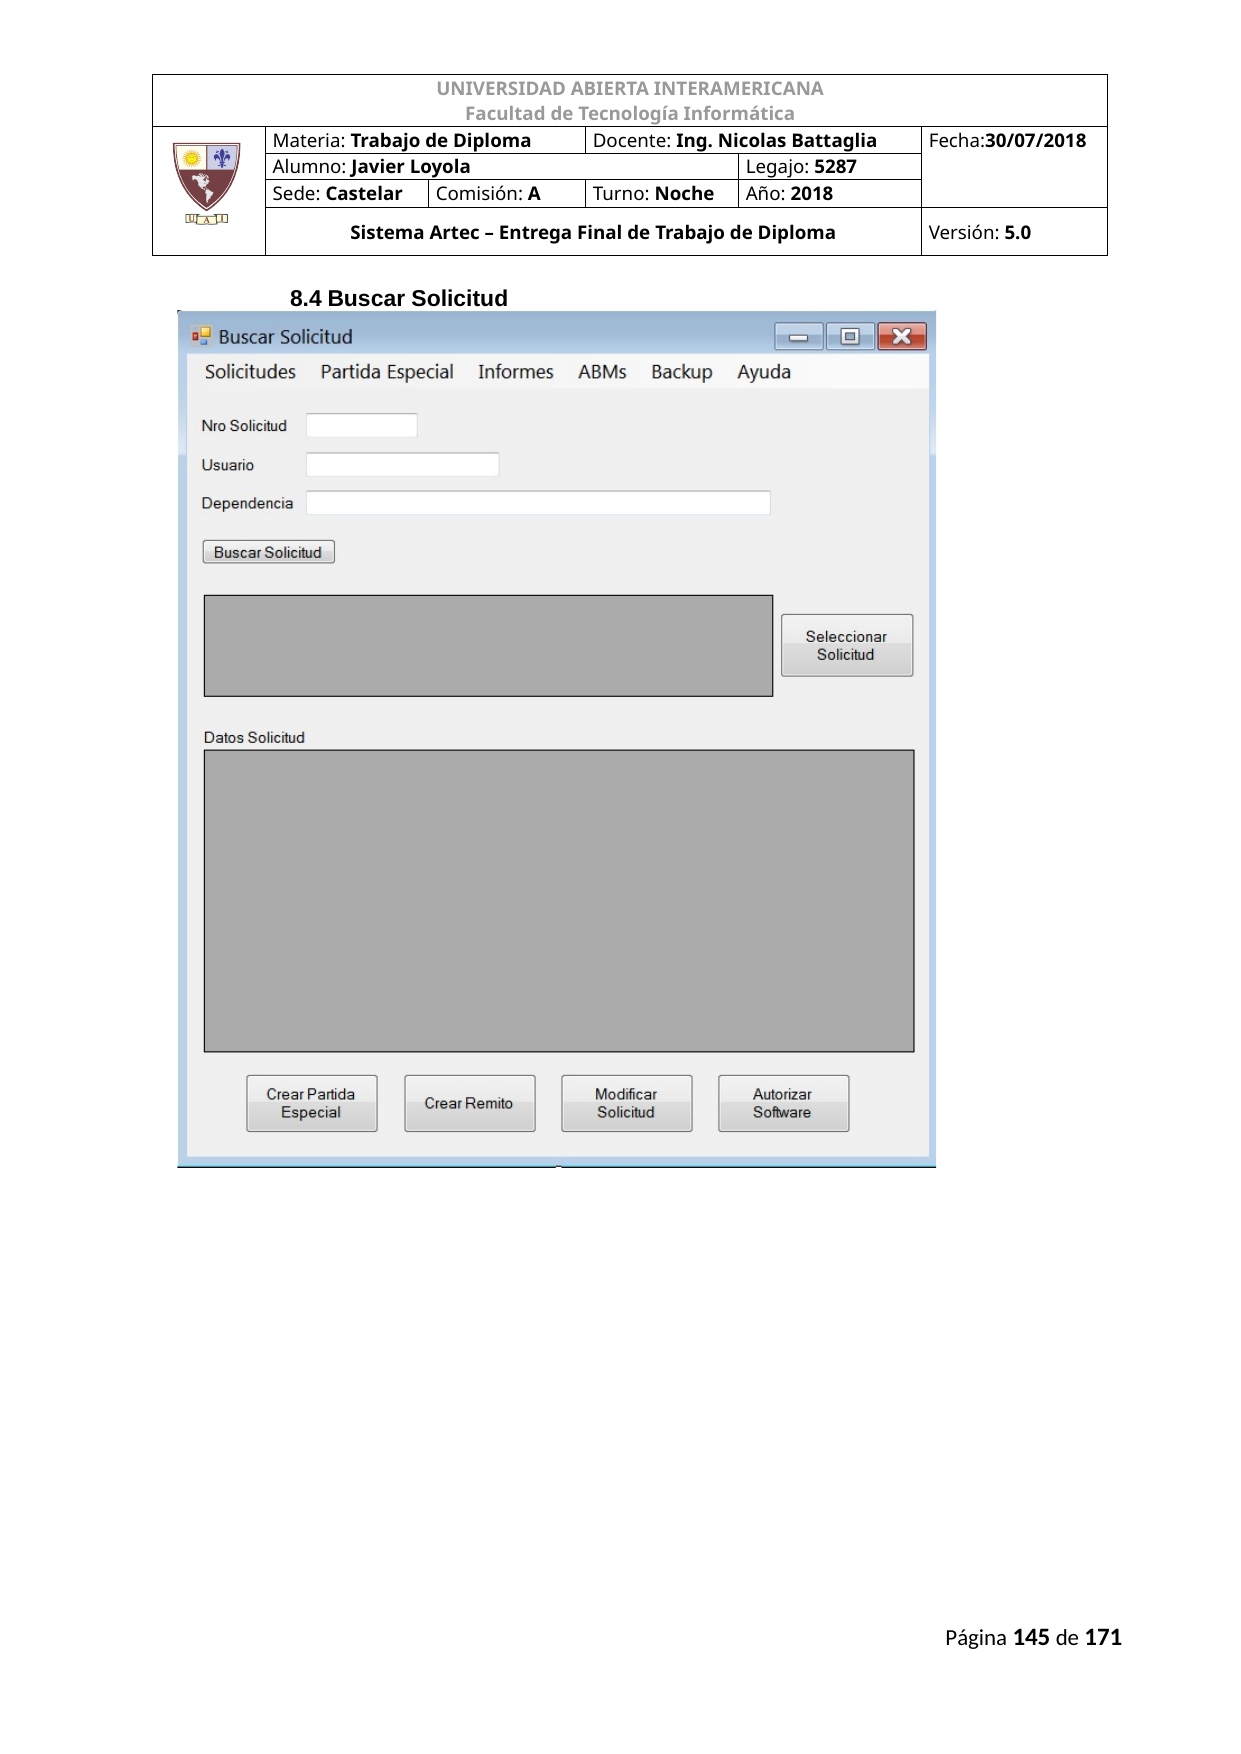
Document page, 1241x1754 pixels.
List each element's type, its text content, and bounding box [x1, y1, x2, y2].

picture [177, 310, 937, 1168]
picture [157, 136, 257, 228]
list Buscar Solicitud [290, 284, 1122, 311]
